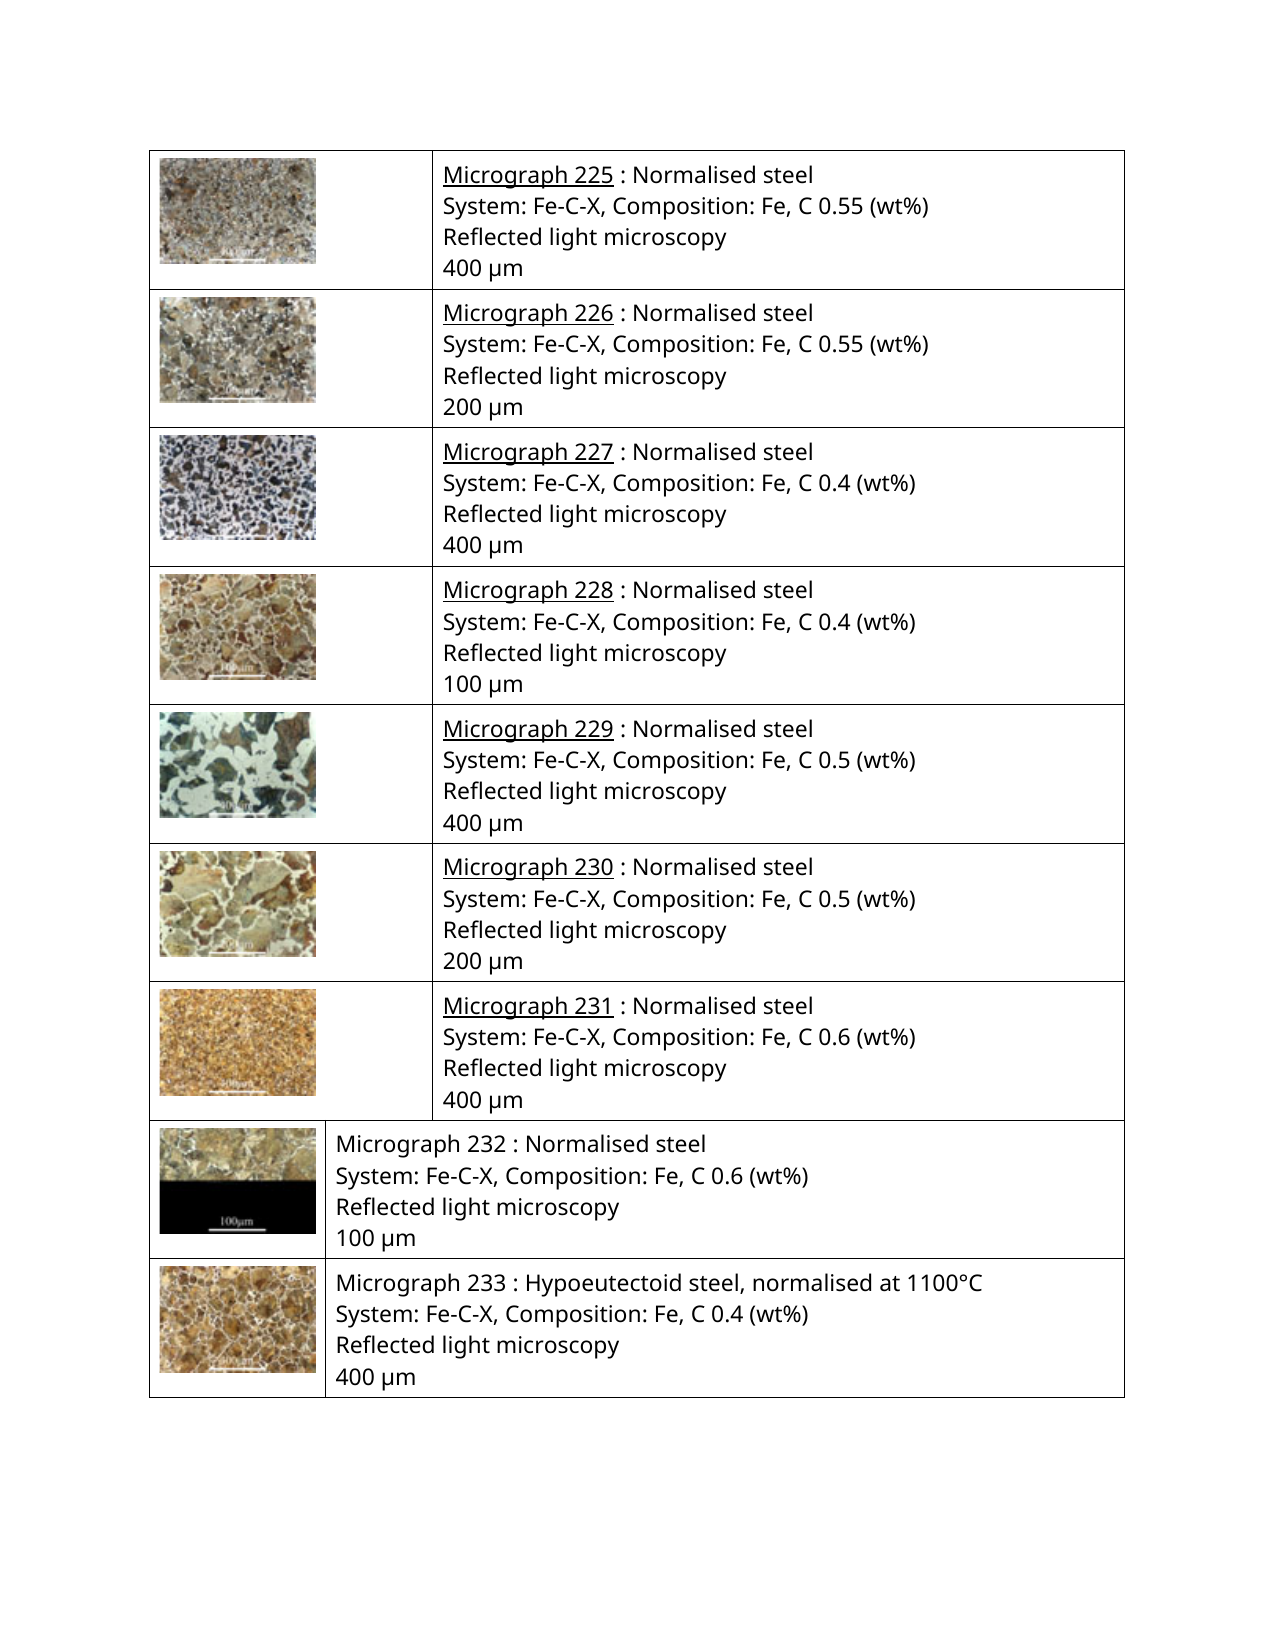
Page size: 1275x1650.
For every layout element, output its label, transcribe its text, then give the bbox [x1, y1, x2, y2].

table_cell [150, 844, 432, 981]
table_cell [150, 428, 432, 566]
picture [159, 851, 316, 957]
table_cell Micrograph 231 : Normalised steel System: Fe-C-X, Composition: Fe, C 0.6 (wt%) Reflected light microscopy 400 μm [433, 982, 1124, 1120]
picture [159, 1266, 316, 1373]
table_cell [150, 151, 432, 288]
table_cell Micrograph 229 : Normalised steel System: Fe-C-X, Composition: Fe, C 0.5 (wt%) Reflected light microscopy 400 μm [433, 705, 1124, 843]
table_cell [150, 1259, 325, 1397]
table_cell Micrograph 233 : Hypoeutectoid steel, normalised at 1100°C System: Fe-C-X, Composition: Fe, C 0.4 (wt%) Reflected light microscopy 400 μm [326, 1259, 1124, 1397]
table_cell [150, 567, 432, 704]
table_cell Micrograph 232 : Normalised steel System: Fe-C-X, Composition: Fe, C 0.6 (wt%) Reflected light microscopy 100 μm [326, 1121, 1124, 1258]
table_cell Micrograph 226 : Normalised steel System: Fe-C-X, Composition: Fe, C 0.55 (wt%) Reflected light microscopy 200 μm [433, 290, 1124, 427]
table_cell Micrograph 230 : Normalised steel System: Fe-C-X, Composition: Fe, C 0.5 (wt%) Reflected light microscopy 200 μm [433, 844, 1124, 981]
picture [159, 989, 316, 1096]
picture [159, 574, 316, 680]
table_cell Micrograph 228 : Normalised steel System: Fe-C-X, Composition: Fe, C 0.4 (wt%) Reflected light microscopy 100 μm [433, 567, 1124, 704]
table_cell Micrograph 225 : Normalised steel System: Fe-C-X, Composition: Fe, C 0.55 (wt%) Reflected light microscopy 400 μm [433, 151, 1124, 288]
picture [159, 435, 316, 540]
picture [159, 1128, 316, 1234]
picture [159, 712, 316, 818]
picture [159, 297, 316, 403]
table_cell [150, 1121, 325, 1258]
table_cell Micrograph 227 : Normalised steel System: Fe-C-X, Composition: Fe, C 0.4 (wt%) Reflected light microscopy 400 μm [433, 428, 1124, 566]
table_cell [150, 705, 432, 843]
table_cell [150, 982, 432, 1120]
picture [159, 158, 316, 264]
table_cell [150, 290, 432, 427]
